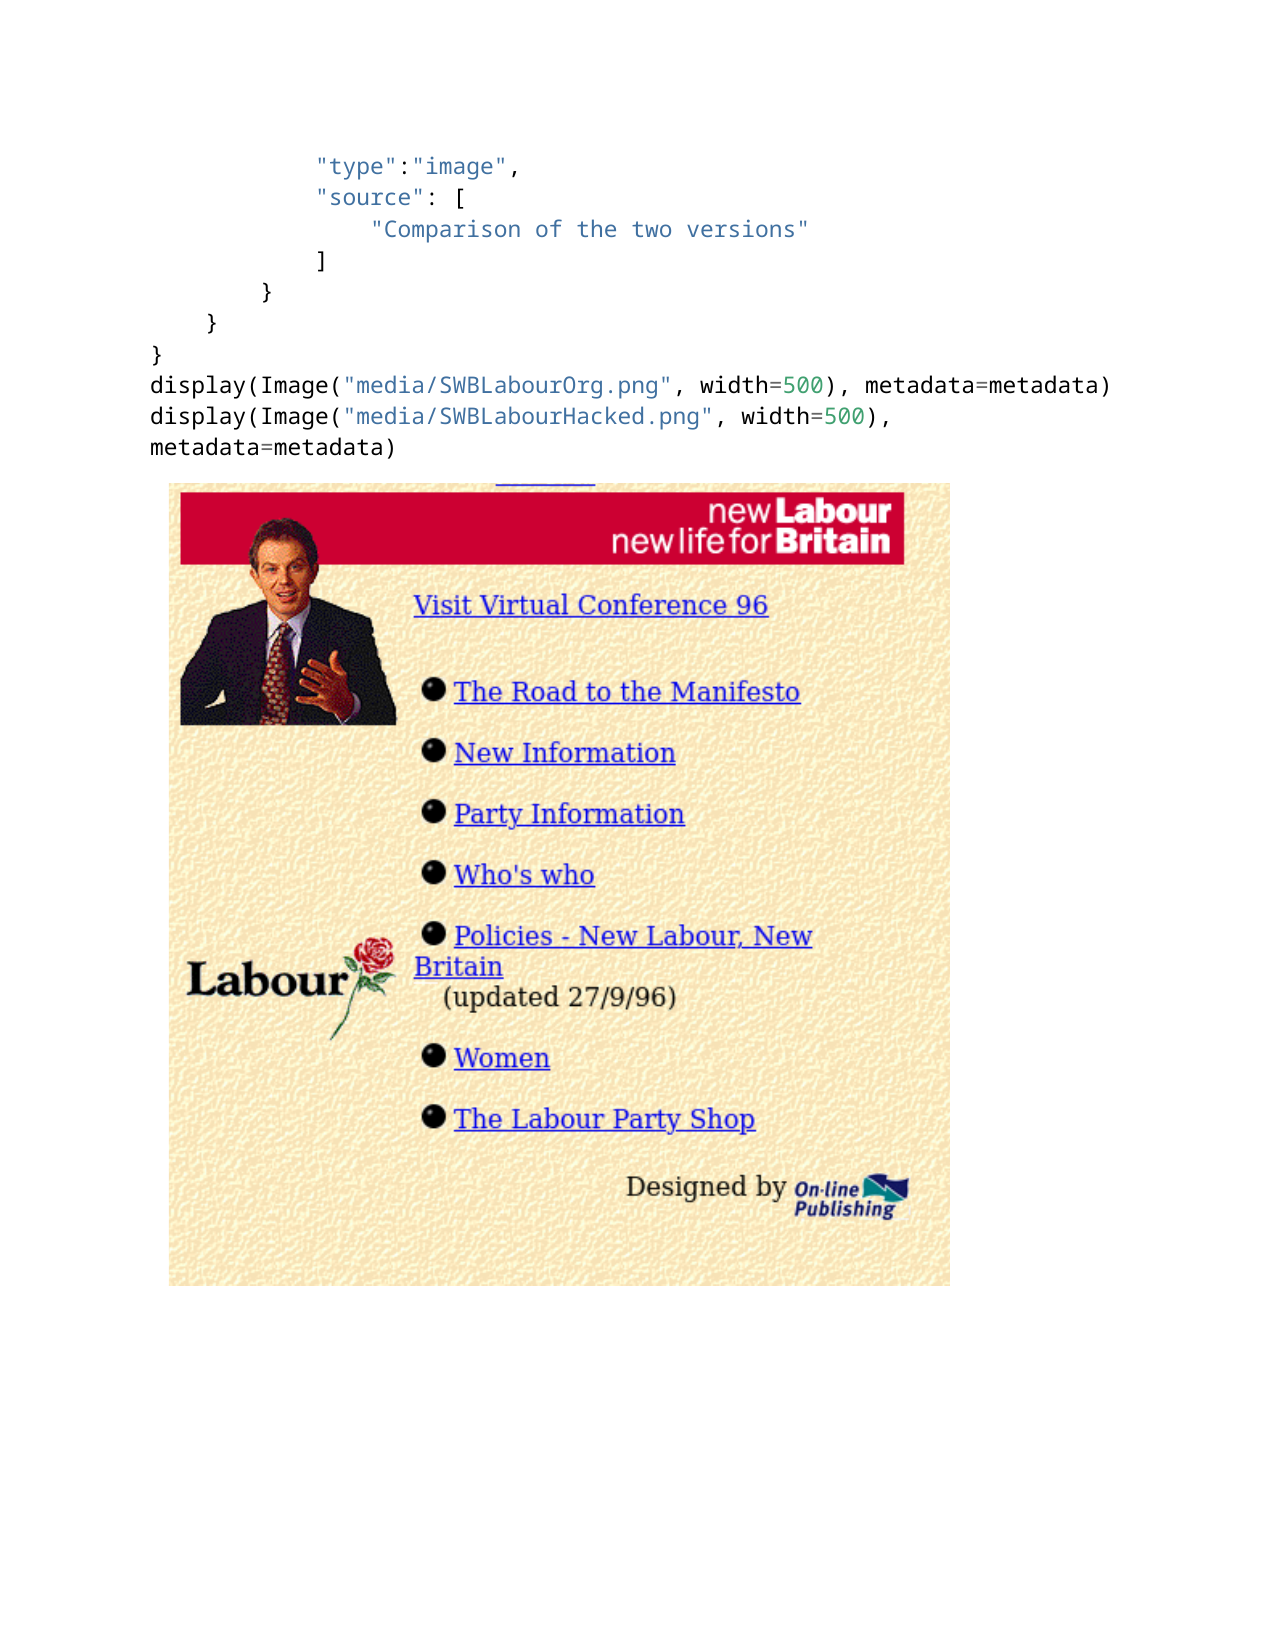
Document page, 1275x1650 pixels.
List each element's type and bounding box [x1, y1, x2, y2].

picture [168, 483, 950, 1286]
text [150, 150, 1125, 462]
